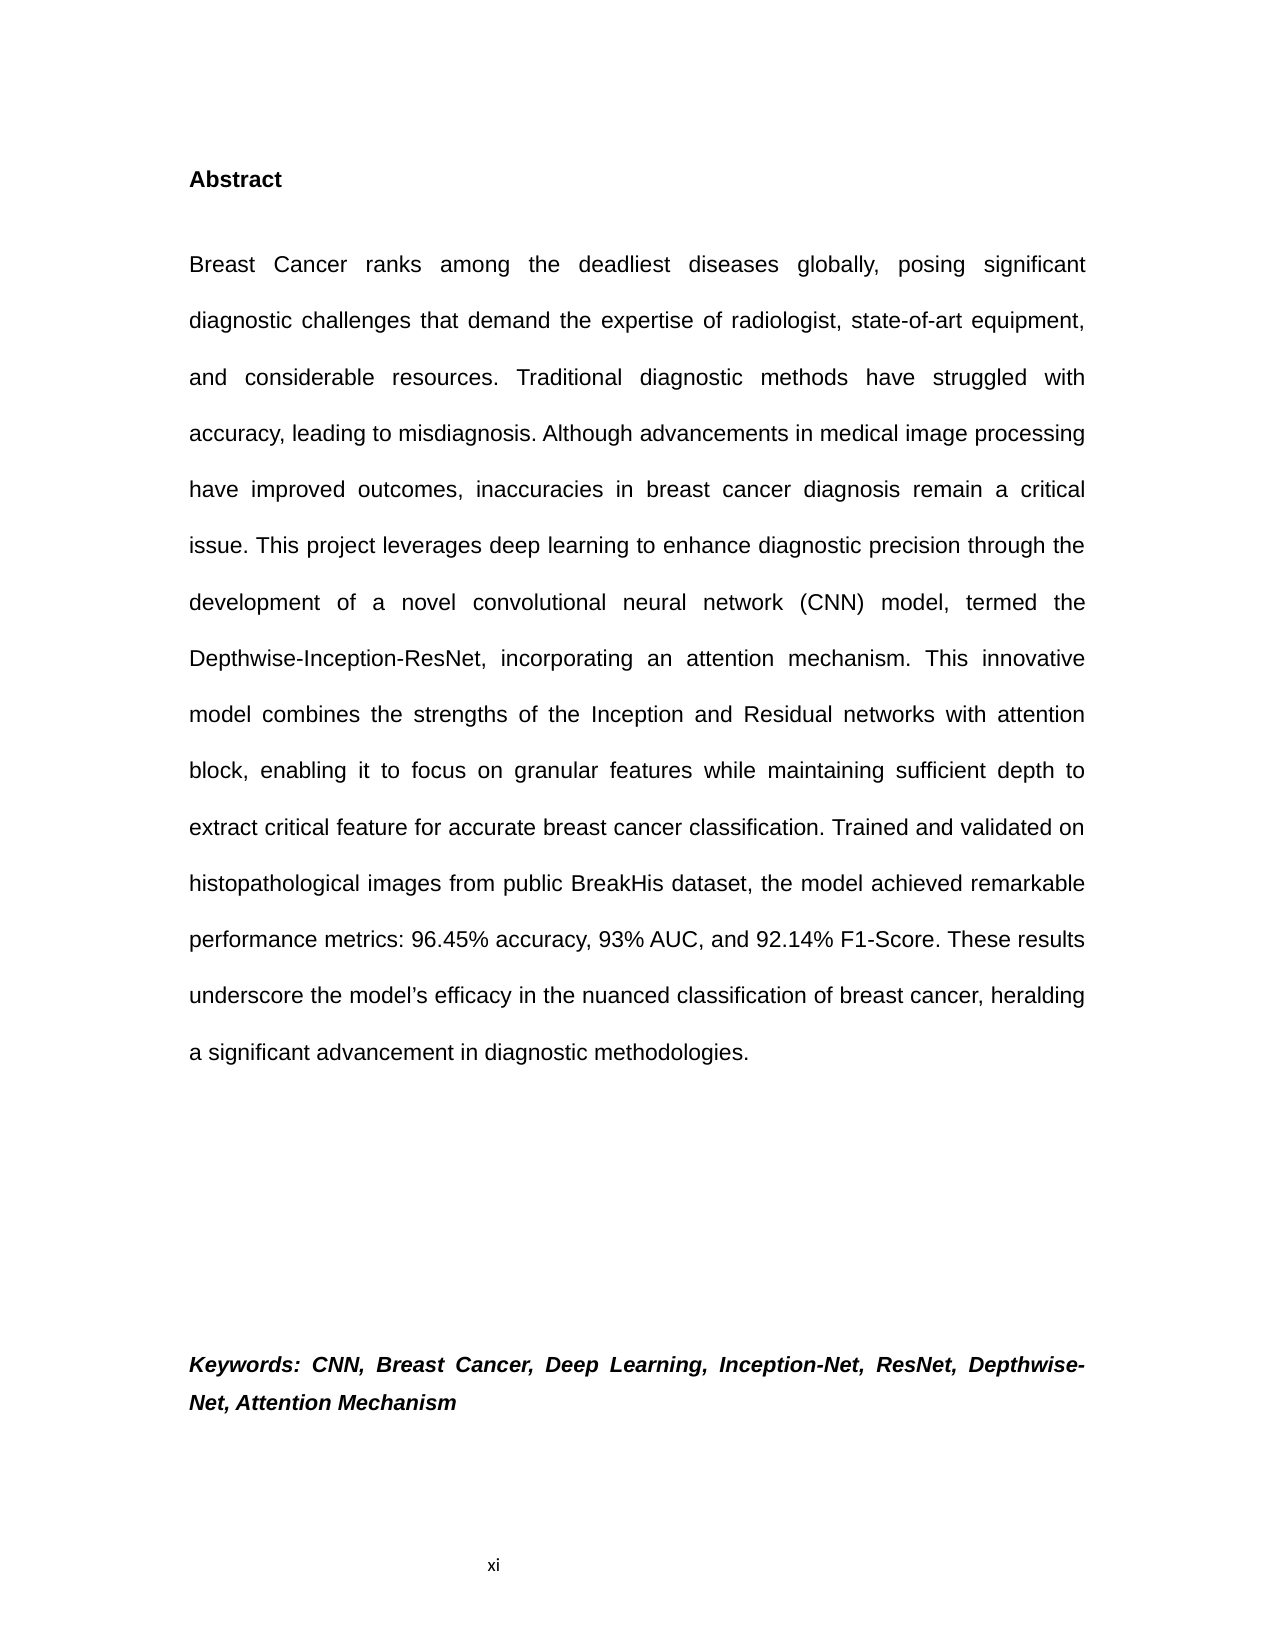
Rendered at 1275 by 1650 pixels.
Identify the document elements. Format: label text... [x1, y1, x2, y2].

text Keywords: CNN, Breast Cancer, Deep Learning, Inception-Net, ResNet, Depthwise-Net, Attention Mechanism [189, 1346, 1086, 1421]
text Breast Cancer ranks among the deadliest diseases globally, posing significant diagnostic challenges that demand the expertise of radiologist, state-of-art equipment, and considerable resources. Traditional diagnostic methods have struggled with accuracy, leading to misdiagnosis. Although advancements in medical image processing have improved outcomes, inaccuracies in breast cancer diagnosis remain a critical issue. This project leverages deep learning to enhance diagnostic precision through the development of a novel convolutional neural network (CNN) model, termed the Depthwise-Inception-ResNet, incorporating an attention mechanism. This innovative model combines the strengths of the Inception and Residual networks with attention block, enabling it to focus on granular features while maintaining sufficient depth to extract critical feature for accurate breast cancer classification. Trained and validated on histopathological images from public BreakHis dataset, the model achieved remarkable performance metrics: 96.45% accuracy, 93% AUC, and 92.14% F1-Score. These results underscore the model’s efficacy in the nuanced classification of breast cancer, heralding a significant advancement in diagnostic methodologies. [189, 245, 1086, 1070]
subtitle Abstract [189, 160, 1086, 198]
